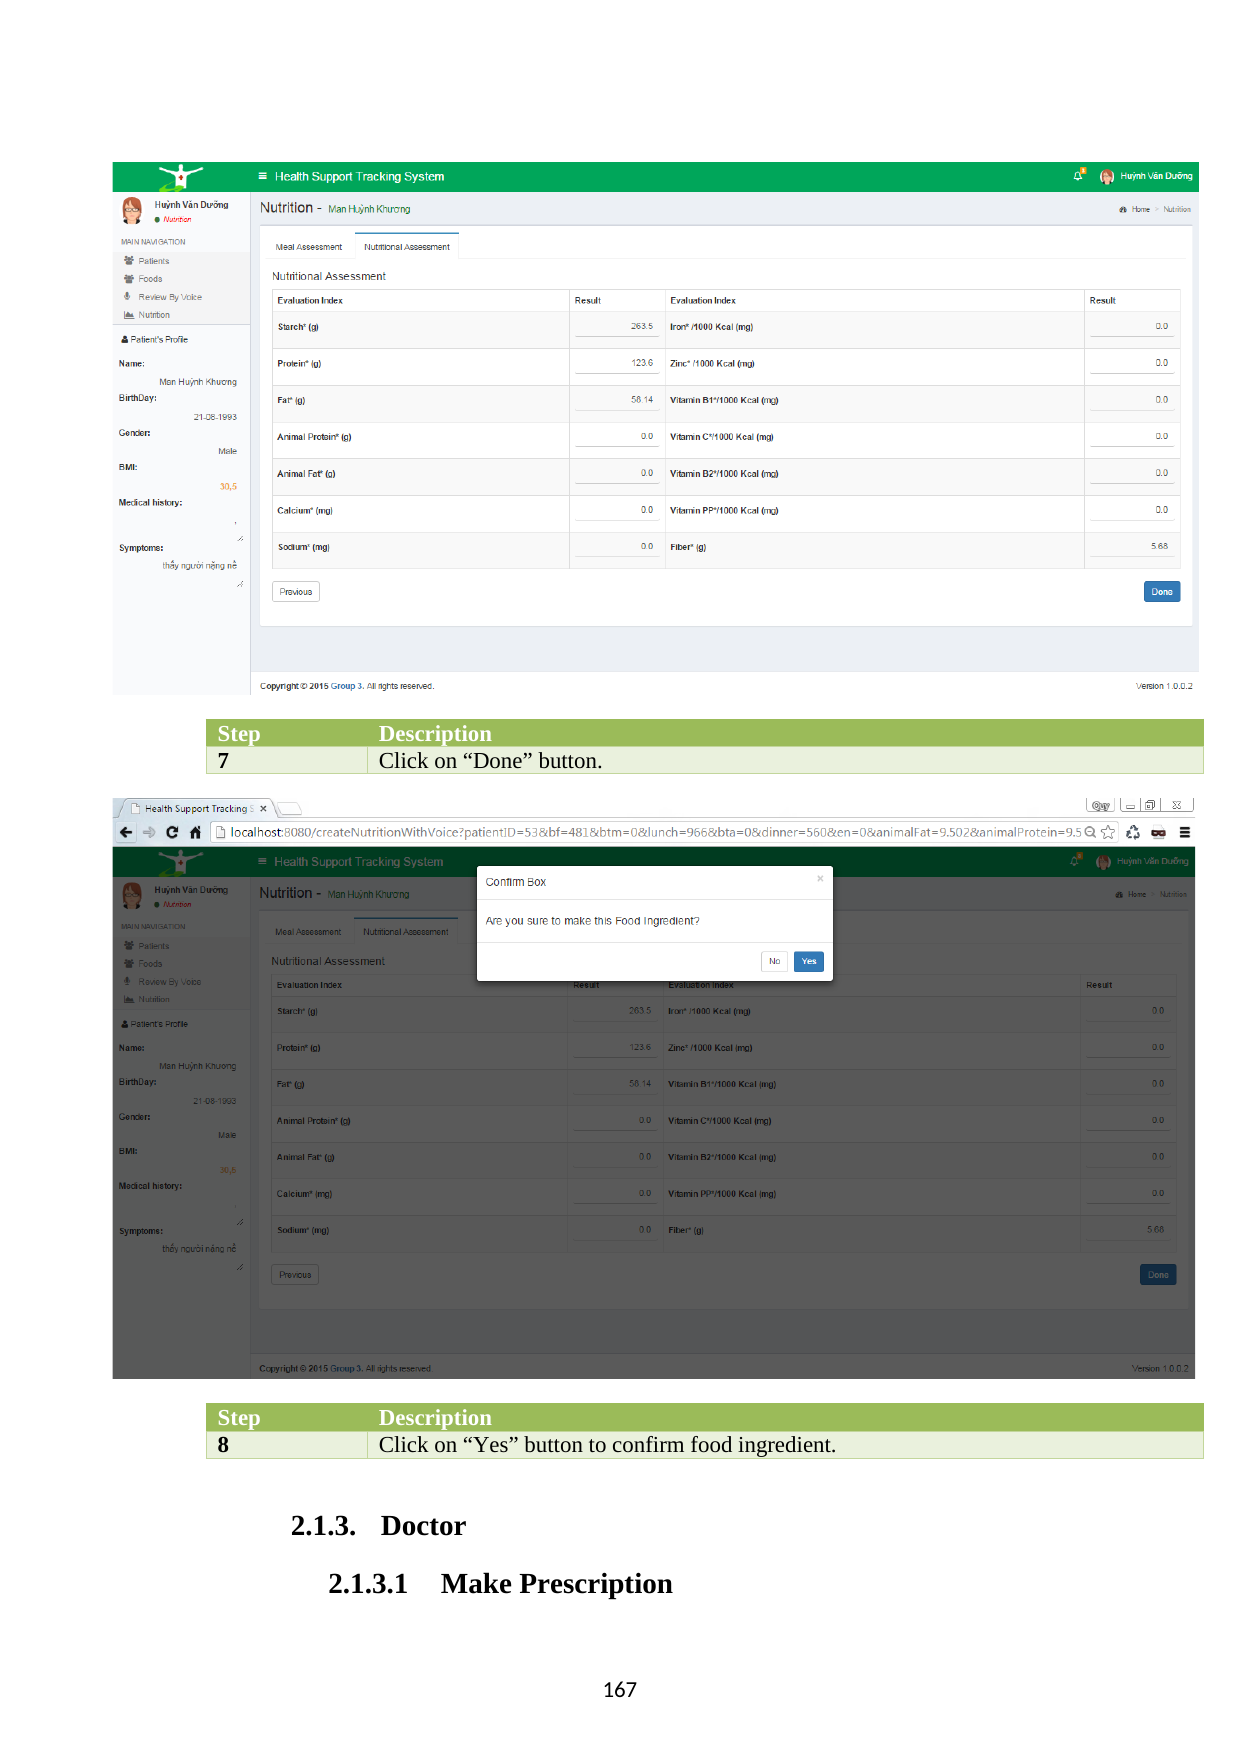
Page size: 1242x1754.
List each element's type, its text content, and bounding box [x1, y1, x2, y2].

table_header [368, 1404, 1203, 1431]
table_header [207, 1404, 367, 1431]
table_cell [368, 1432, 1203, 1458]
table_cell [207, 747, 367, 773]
subtitle Make Prescription [328, 1567, 1146, 1600]
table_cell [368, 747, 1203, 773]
picture [112, 798, 1196, 1379]
picture [112, 162, 1199, 695]
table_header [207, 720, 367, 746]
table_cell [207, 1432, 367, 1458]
subtitle Doctor [291, 1508, 1146, 1542]
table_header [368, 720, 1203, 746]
